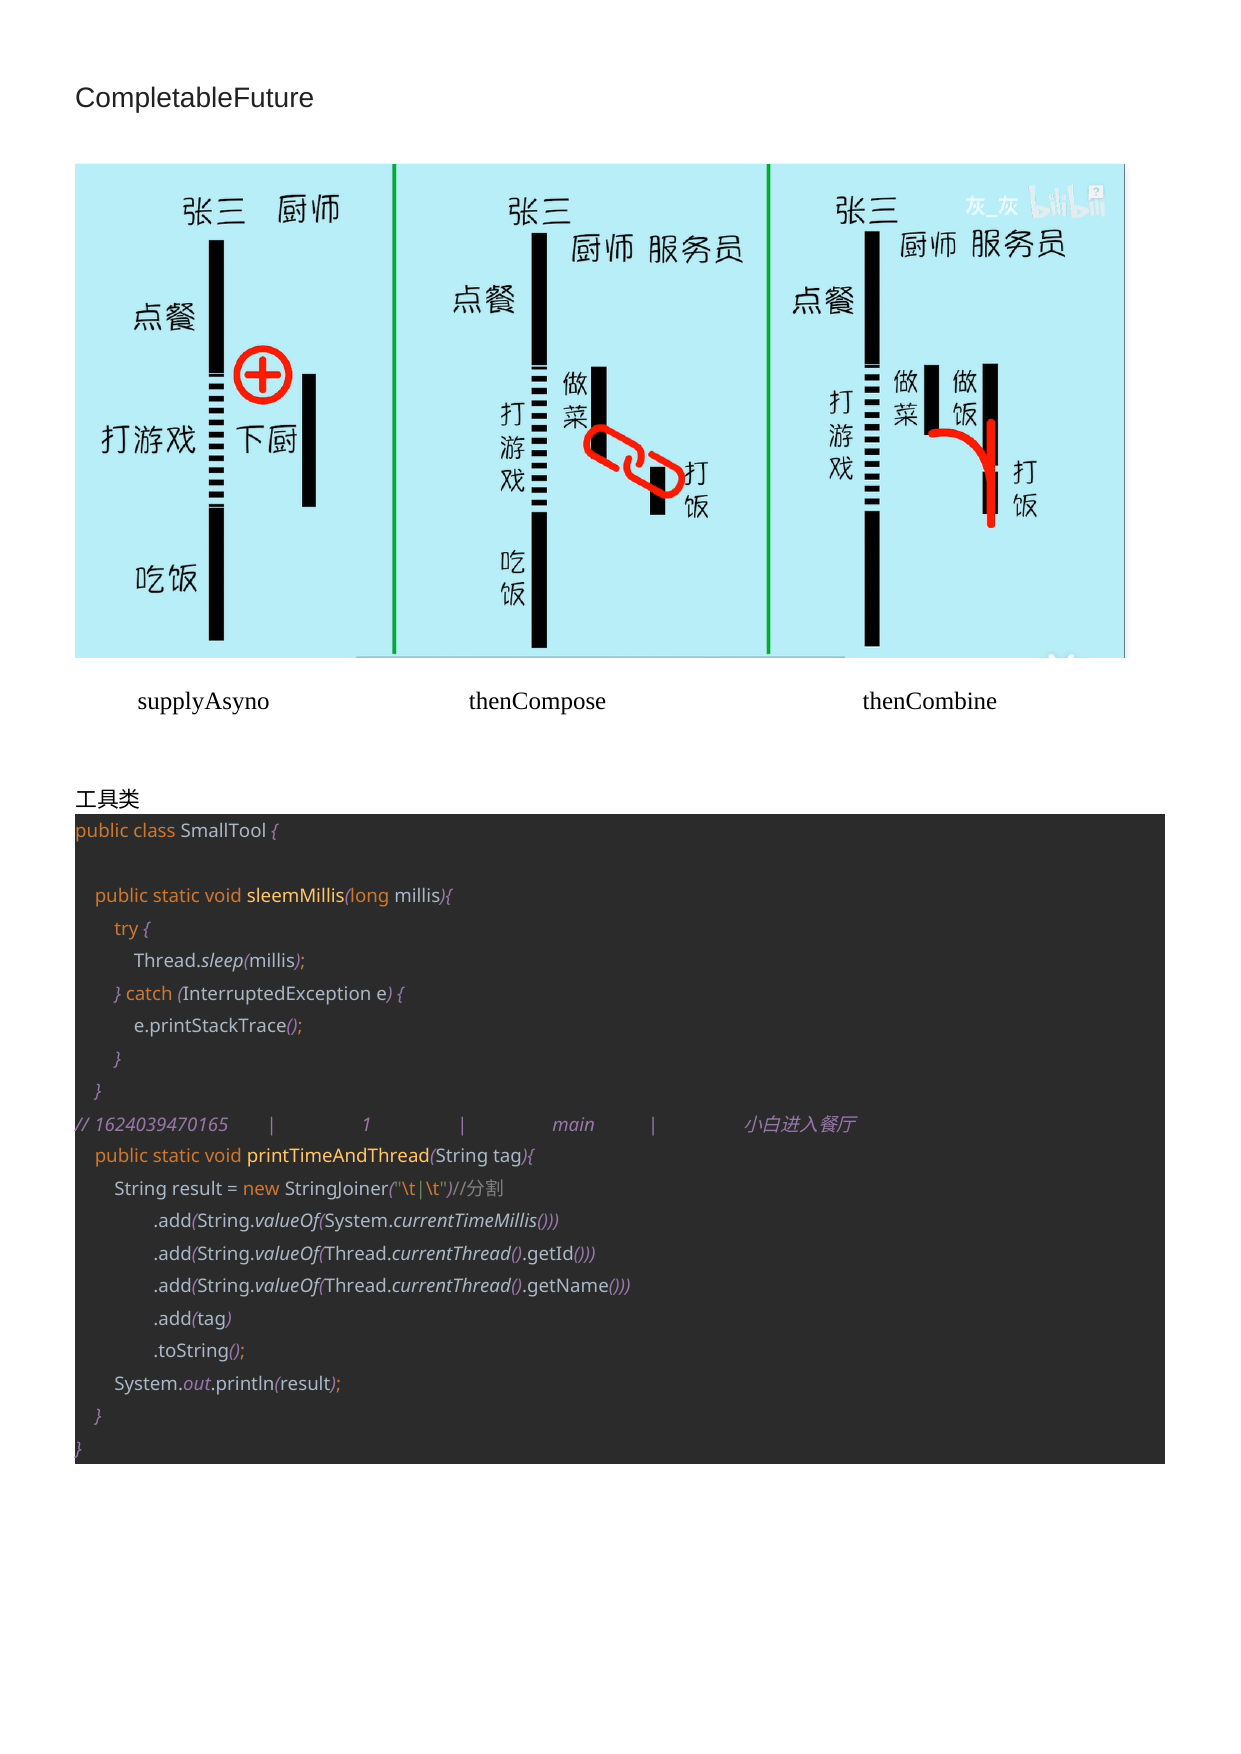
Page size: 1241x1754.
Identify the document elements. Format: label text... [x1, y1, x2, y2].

text public static void sleemMillis(long millis){ try { Thread.sleep(millis); } catch (InterruptedException e) { e.printStackTrace(); } } // 1624039470165 | 1 | main | 小白进入餐厅 public static void printTimeAndThread(String tag){ String result = new StringJoiner("\t|\t")//分割 .add(String.valueOf(System.currentTimeMillis())) .add(String.valueOf(Thread.currentThread().getId())) .add(String.valueOf(Thread.currentThread().getName())) .add(tag) .toString(); System.out.println(result); } } [75, 846, 1165, 1464]
subtitle CompletableFuture [75, 81, 1165, 113]
picture [75, 163, 1166, 658]
text supplyAsyno thenCompose thenCombine [75, 684, 1165, 716]
text 工具类 [75, 781, 1165, 814]
text public class SmallTool { [75, 814, 1165, 846]
